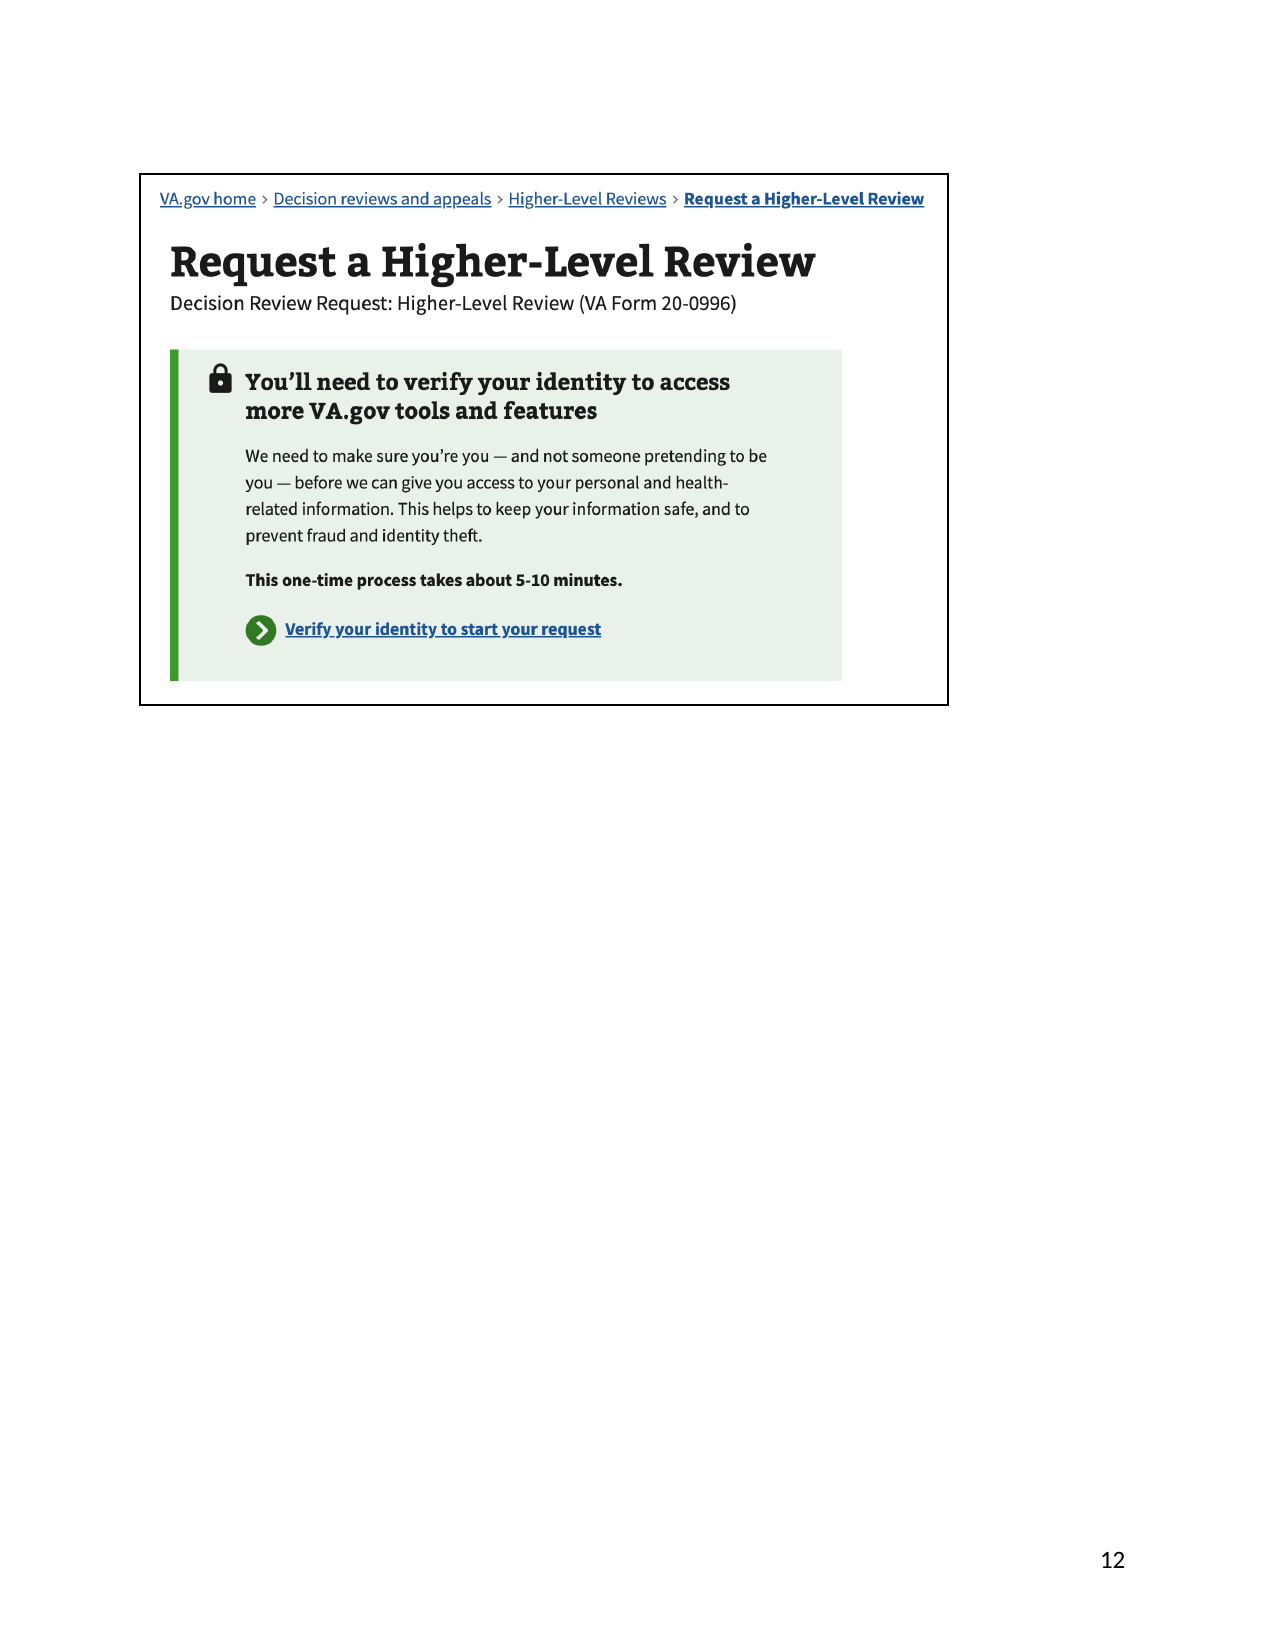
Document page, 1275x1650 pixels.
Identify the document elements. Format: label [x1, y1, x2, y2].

picture [141, 175, 947, 704]
